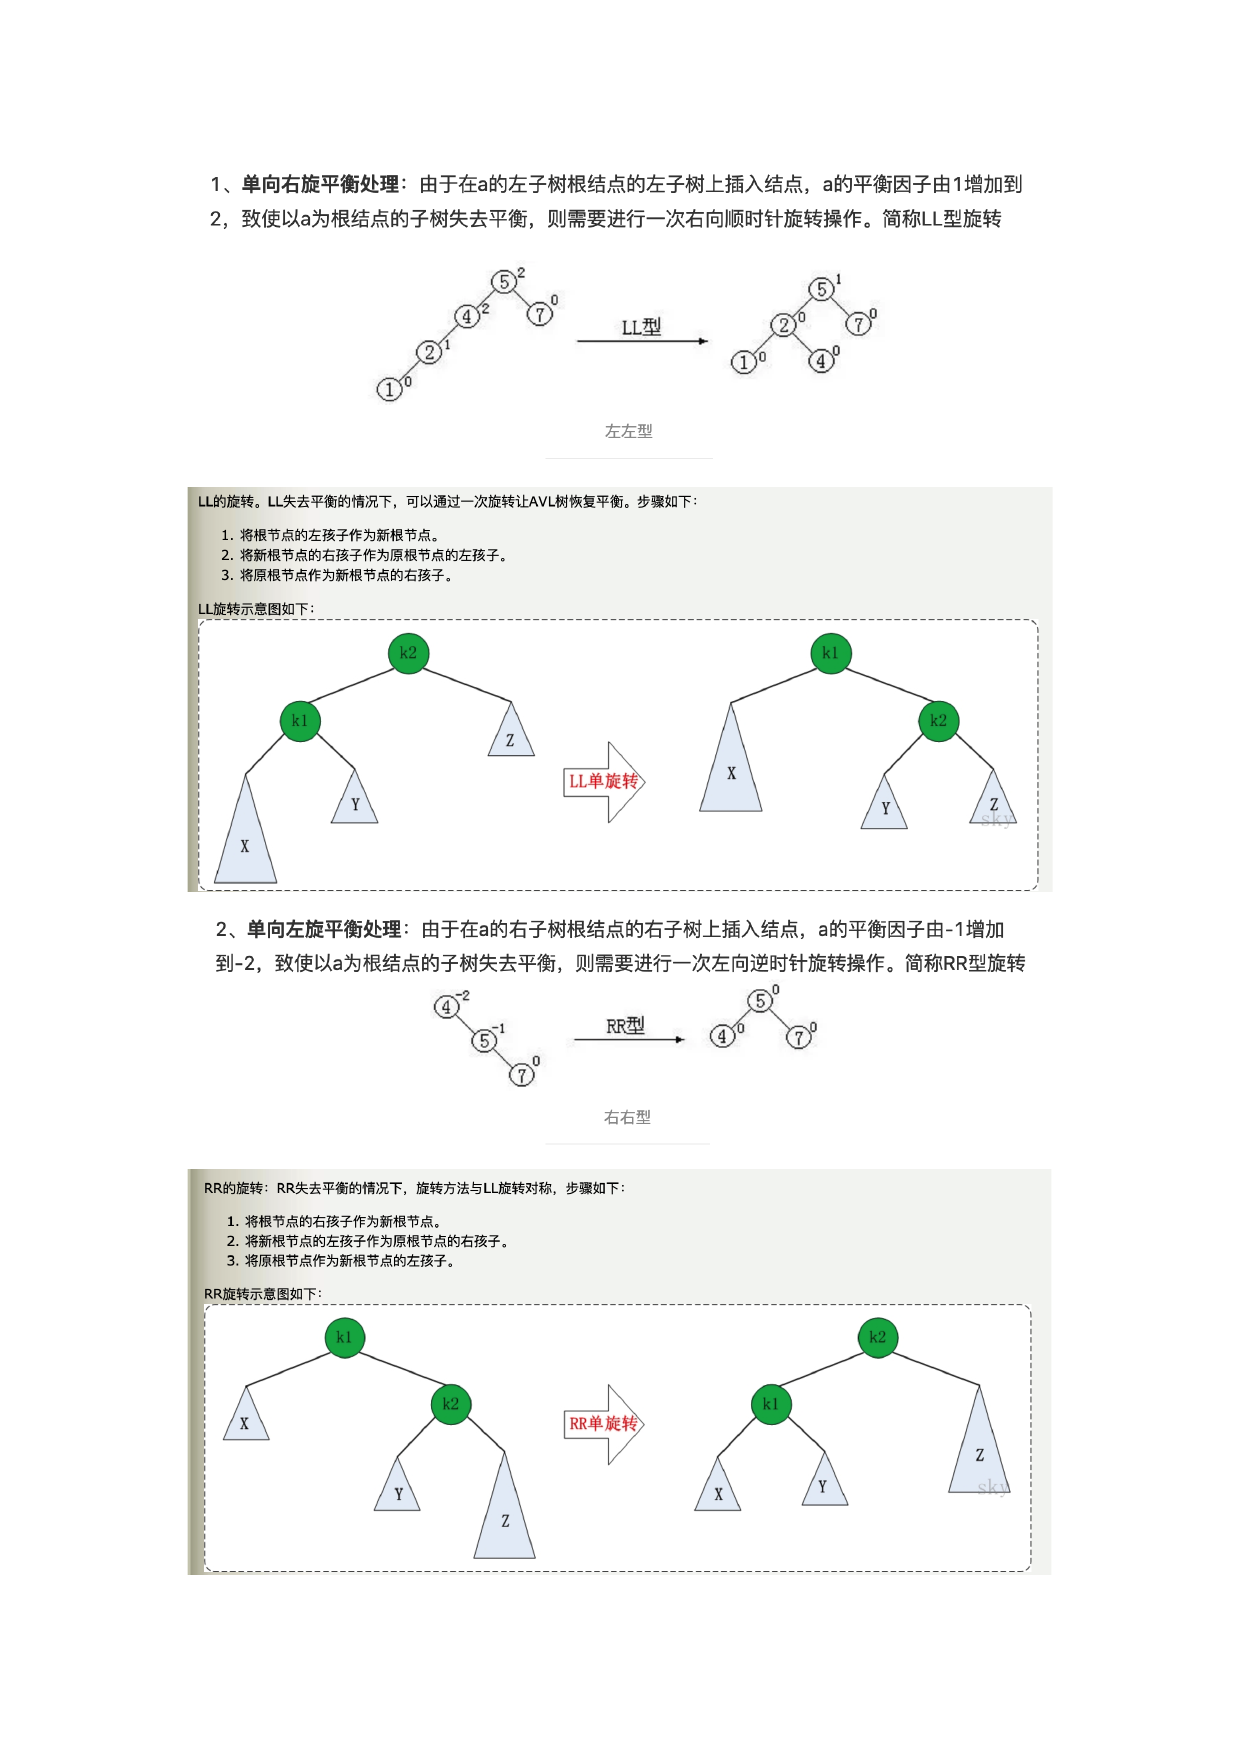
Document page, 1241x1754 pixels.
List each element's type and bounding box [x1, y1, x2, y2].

picture [187, 909, 1052, 1154]
picture [187, 487, 1053, 892]
picture [187, 162, 1052, 459]
picture [187, 1169, 1052, 1575]
